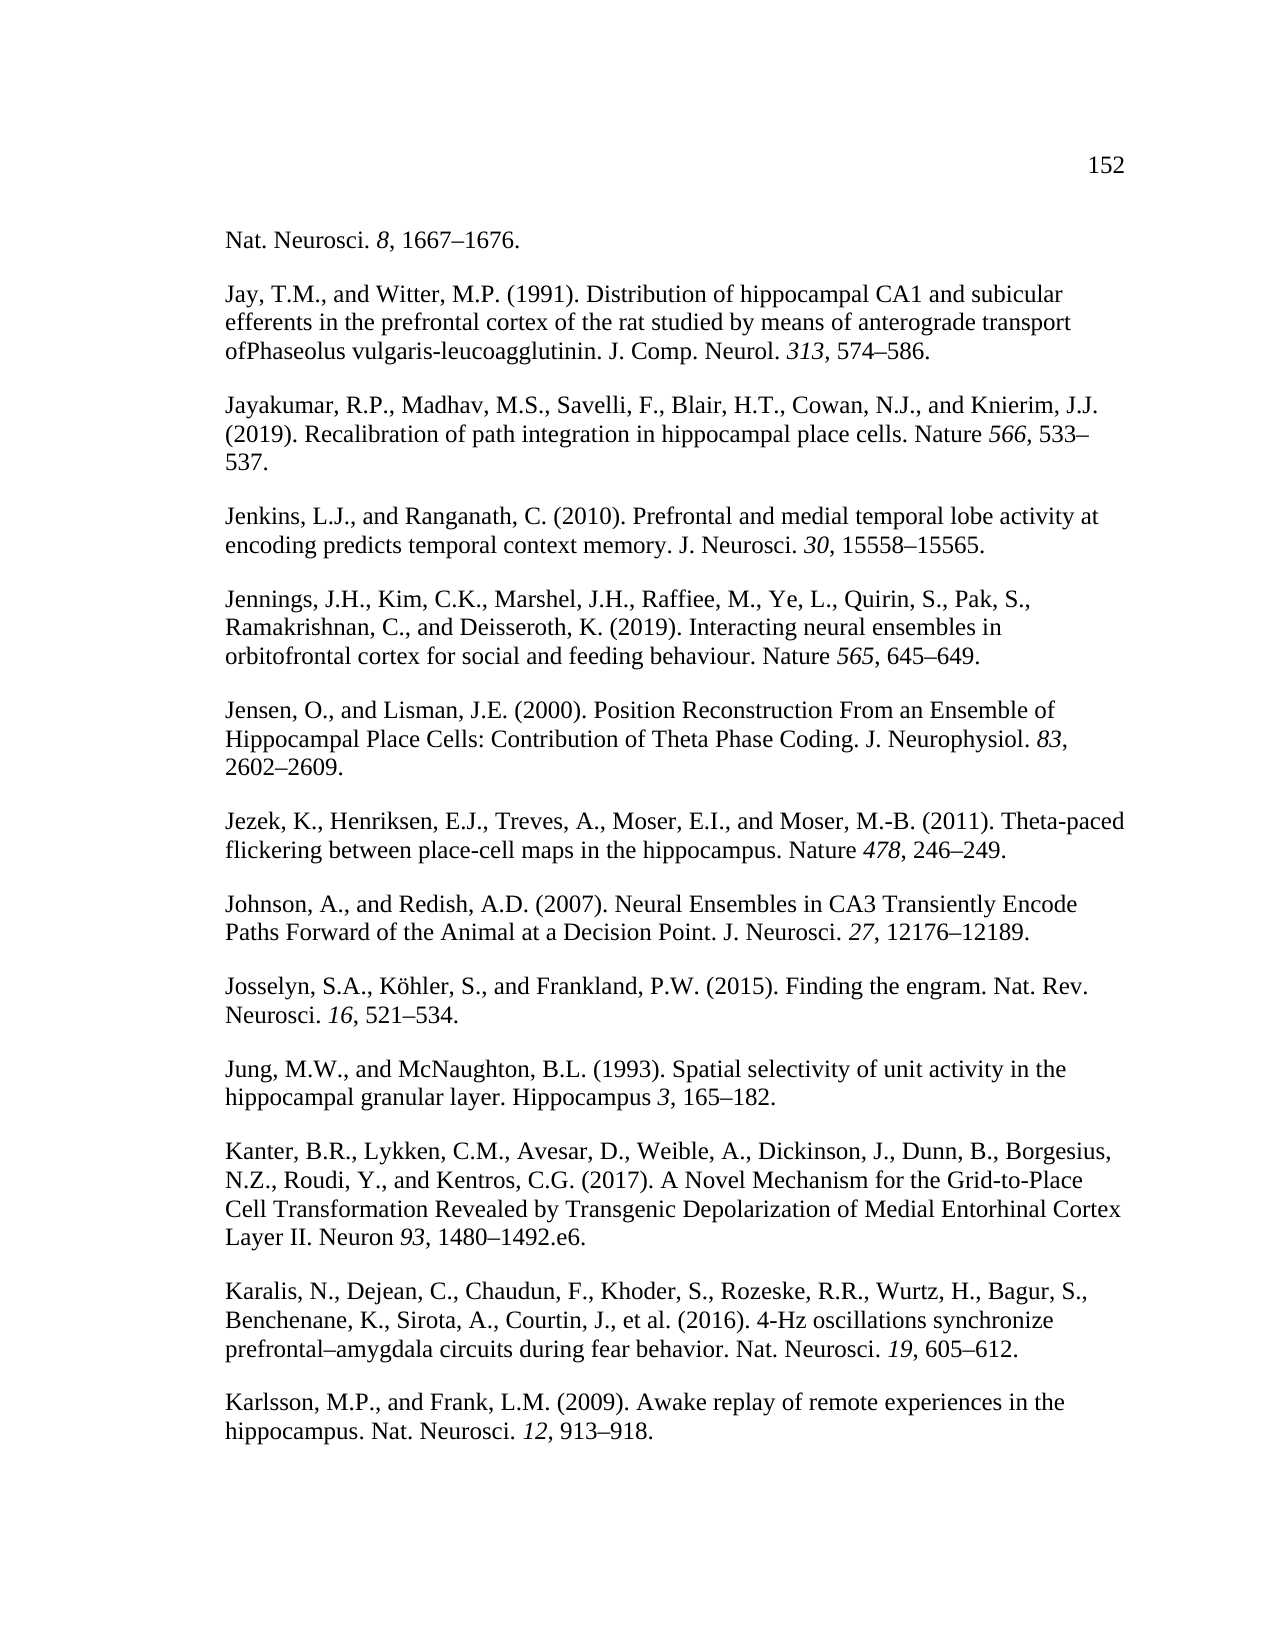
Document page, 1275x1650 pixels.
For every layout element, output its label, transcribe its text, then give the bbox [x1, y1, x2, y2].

text Jay, T.M., and Witter, M.P. (1991). Distribution of hippocampal CA1 and subicular efferents in the prefrontal cortex of the rat studied by means of anterograde transport ofPhaseolus vulgaris-leucoagglutinin. J. Comp. Neurol. 313, 574–586. [225, 279, 1125, 365]
text Jayakumar, R.P., Madhav, M.S., Savelli, F., Blair, H.T., Cowan, N.J., and Knierim, J.J. (2019). Recalibration of path integration in hippocampal place cells. Nature 566, 533–537. [225, 390, 1125, 476]
text Jung, M.W., and McNaughton, B.L. (1993). Spatial selectivity of unit activity in the hippocampal granular layer. Hippocampus 3, 165–182. [225, 1054, 1125, 1111]
text Jenkins, L.J., and Ranganath, C. (2010). Prefrontal and medial temporal lobe activity at encoding predicts temporal context memory. J. Neurosci. 30, 15558–15565. [225, 501, 1125, 559]
text Kanter, B.R., Lykken, C.M., Avesar, D., Weible, A., Dickinson, J., Dunn, B., Borgesius, N.Z., Roudi, Y., and Kentros, C.G. (2017). A Novel Mechanism for the Grid-to-Place Cell Transformation Revealed by Transgenic Depolarization of Medial Entorhinal Cortex Layer II. Neuron 93, 1480–1492.e6. [225, 1136, 1125, 1251]
text Josselyn, S.A., Köhler, S., and Frankland, P.W. (2015). Finding the engram. Nat. Rev. Neurosci. 16, 521–534. [225, 971, 1125, 1029]
text Jensen, O., and Lisman, J.E. (2000). Position Reconstruction From an Ensemble of Hippocampal Place Cells: Contribution of Theta Phase Coding. J. Neurophysiol. 83, 2602–2609. [225, 695, 1125, 781]
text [225, 225, 1125, 254]
text Karalis, N., Dejean, C., Chaudun, F., Khoder, S., Rozeske, R.R., Wurtz, H., Bagur, S., Benchenane, K., Sirota, A., Courtin, J., et al. (2016). 4-Hz oscillations synchronize prefrontal–amygdala circuits during fear behavior. Nat. Neurosci. 19, 605–612. [225, 1276, 1125, 1362]
text Jezek, K., Henriksen, E.J., Treves, A., Moser, E.I., and Moser, M.-B. (2011). Theta-paced flickering between place-cell maps in the hippocampus. Nature 478, 246–249. [225, 806, 1125, 864]
text Jennings, J.H., Kim, C.K., Marshel, J.H., Raffiee, M., Ye, L., Quirin, S., Pak, S., Ramakrishnan, C., and Deisseroth, K. (2019). Interacting neural ensembles in orbitofrontal cortex for social and feeding behaviour. Nature 565, 645–649. [225, 584, 1125, 670]
text Johnson, A., and Redish, A.D. (2007). Neural Ensembles in CA3 Transiently Encode Paths Forward of the Animal at a Decision Point. J. Neurosci. 27, 12176–12189. [225, 889, 1125, 946]
text Karlsson, M.P., and Frank, L.M. (2009). Awake replay of remote experiences in the hippocampus. Nat. Neurosci. 12, 913–918. [225, 1387, 1125, 1445]
